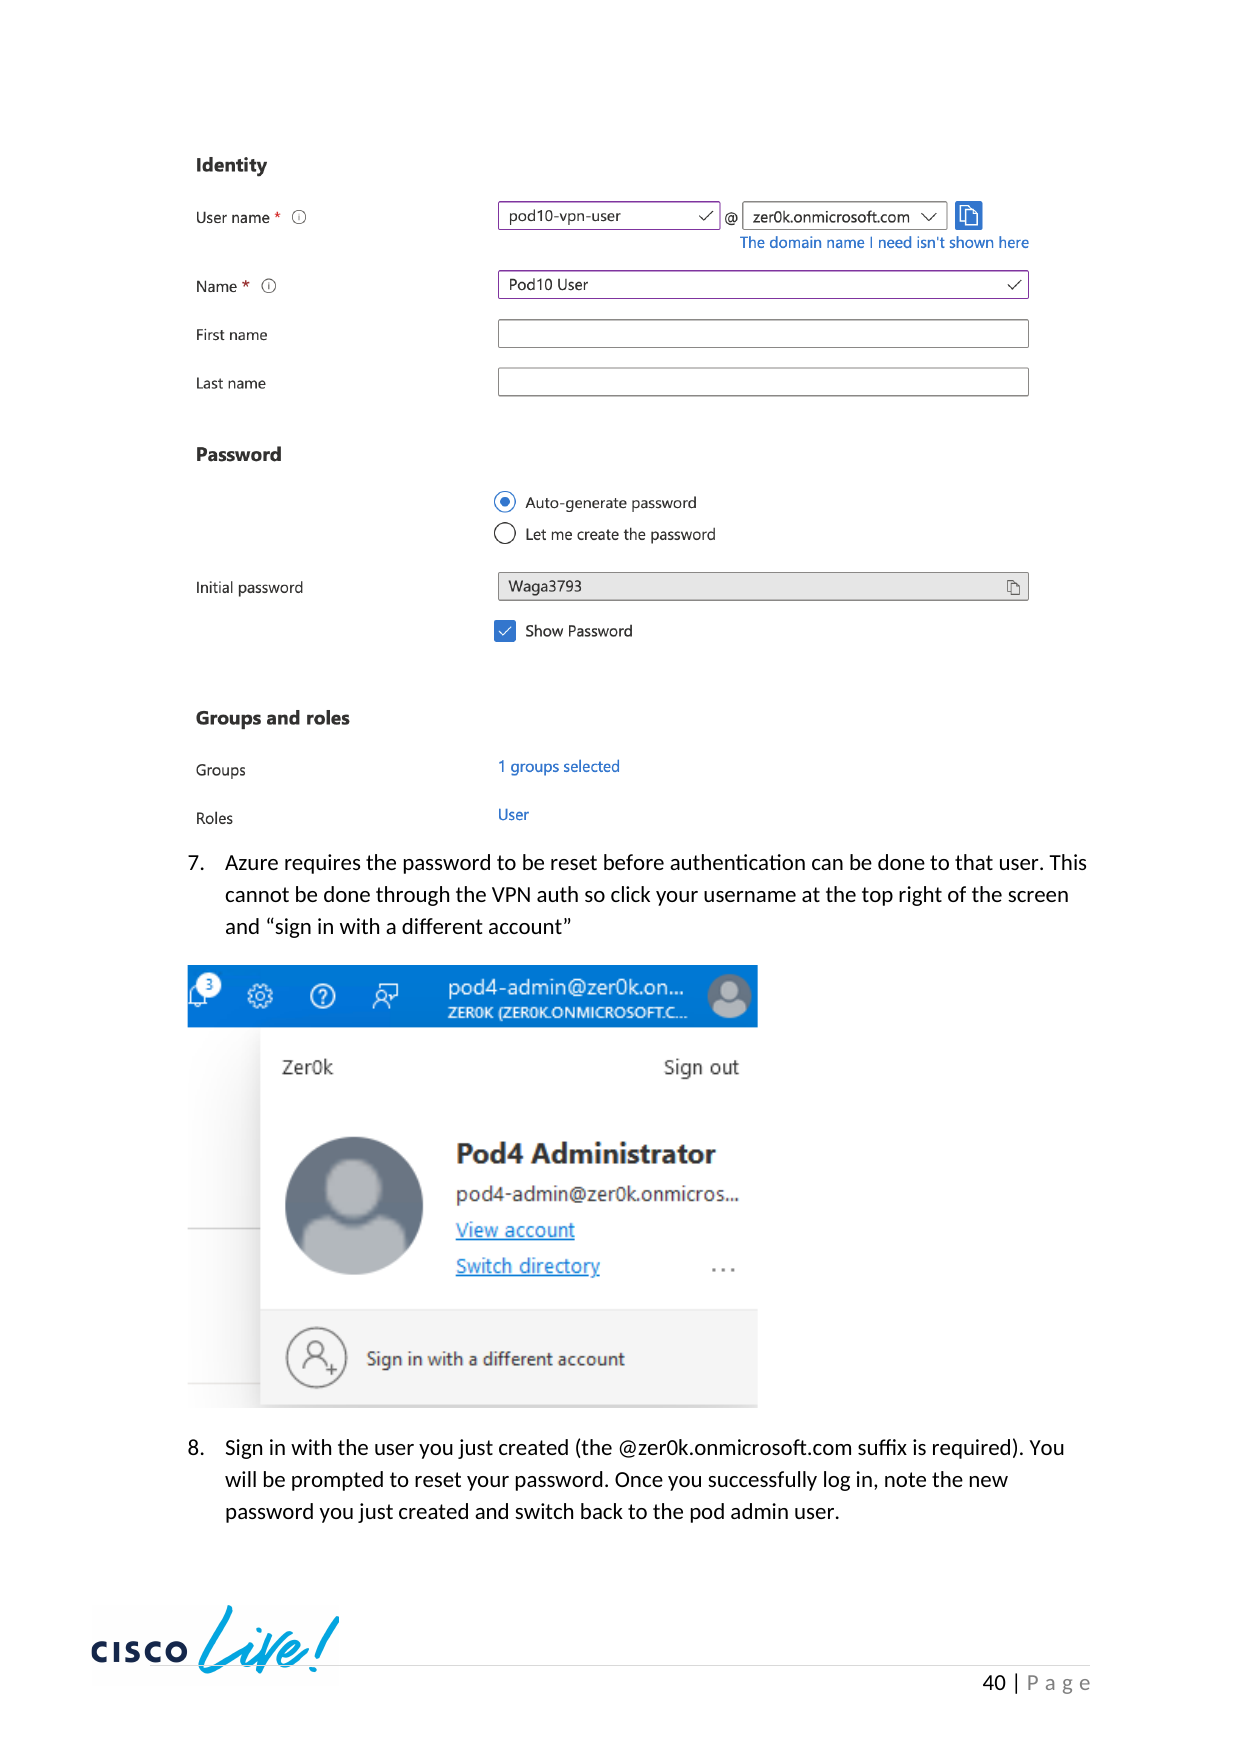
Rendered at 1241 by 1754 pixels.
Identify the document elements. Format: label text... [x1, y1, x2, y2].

picture [187, 965, 758, 1408]
picture [91, 1605, 339, 1686]
picture [187, 150, 1053, 844]
list Sign in with the user you just created (the @zer0k.onmicrosoft.com suffix is required). You will be prompted to reset your password. Once you successfully log in, note the new password you just created and switch back to the pod admin user. [187, 1433, 1090, 1525]
picture [228, 1657, 241, 1665]
picture [205, 1605, 339, 1665]
list Azure requires the password to be reset before authentication can be done to that user. This cannot be done through the VPN auth so click your username at the top right of the screen and “sign in with a different account” [187, 848, 1090, 940]
